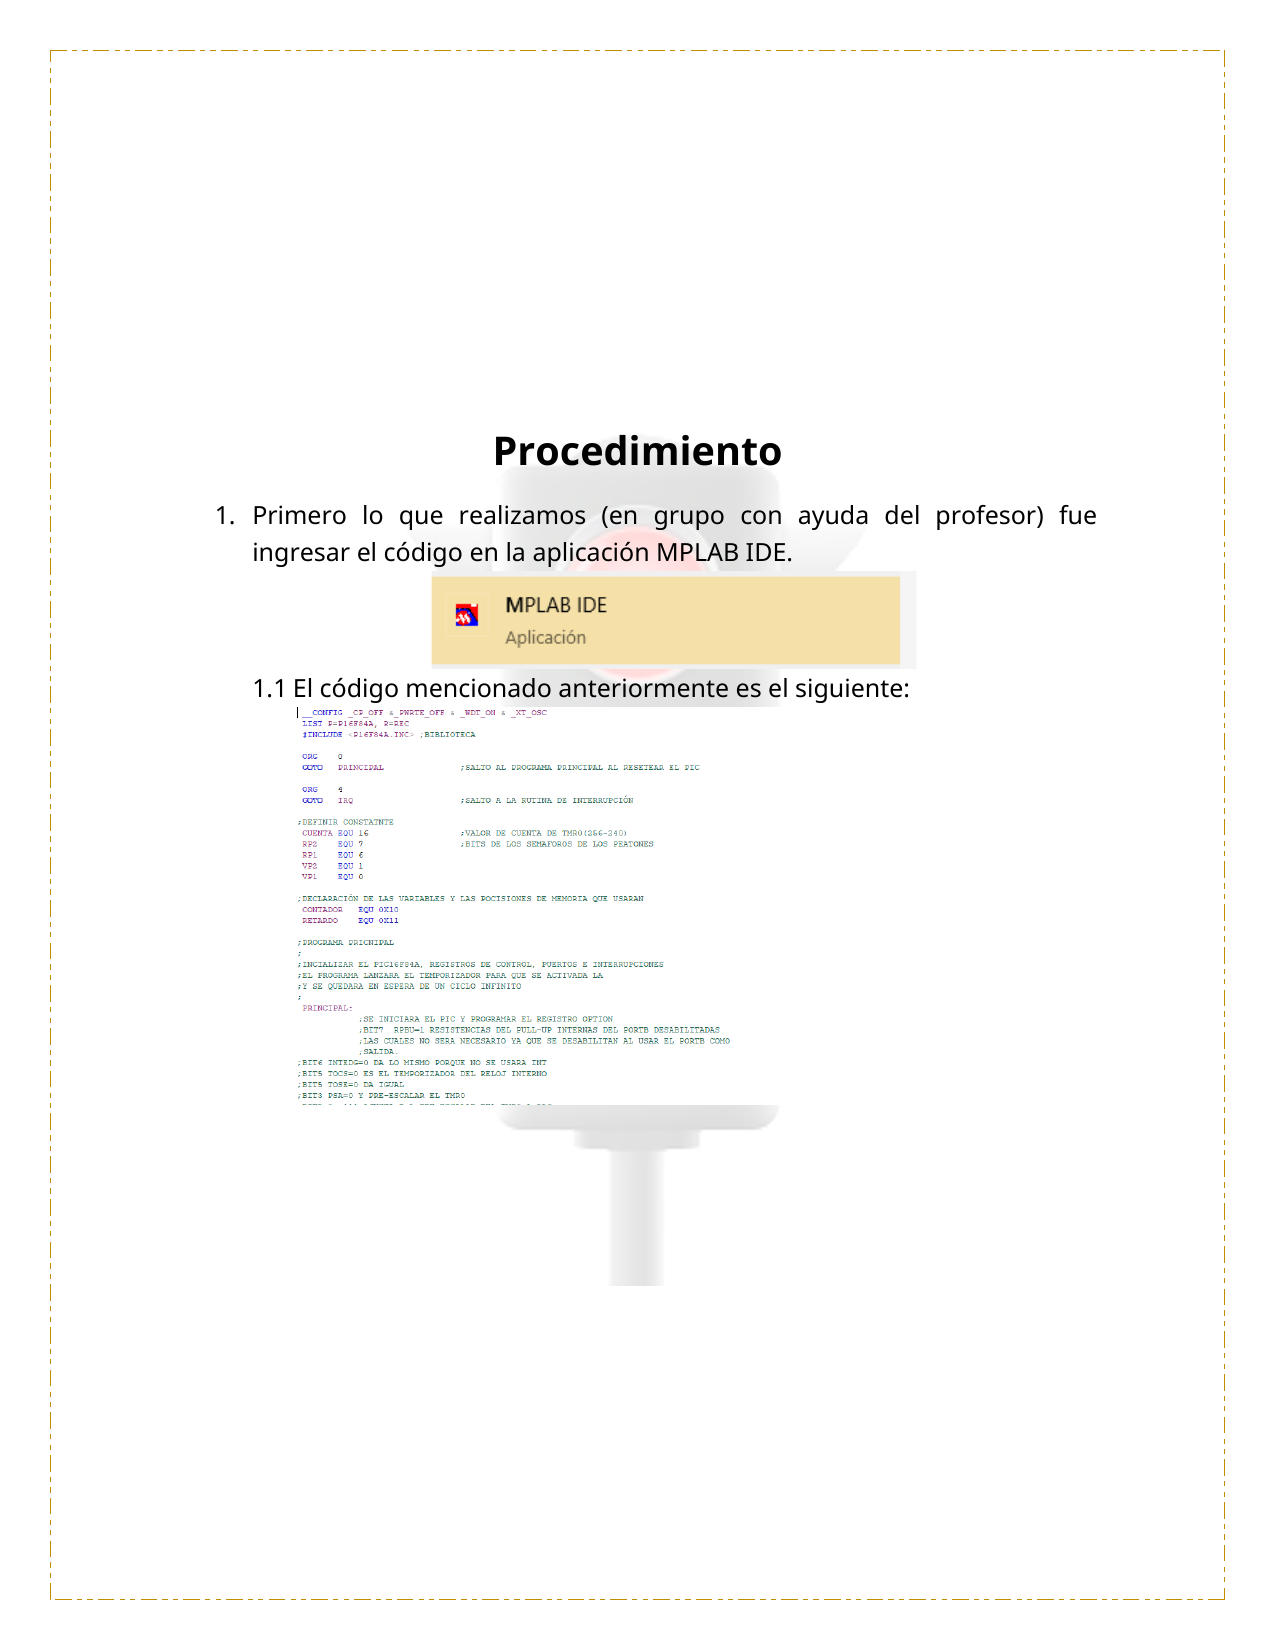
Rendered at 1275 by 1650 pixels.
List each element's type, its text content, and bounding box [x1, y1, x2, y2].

text Procedimiento [177, 423, 1098, 477]
picture [431, 571, 919, 669]
picture [292, 707, 1172, 1105]
list Primero lo que realizamos (en grupo con ayuda del profesor) fue ingresar el código en la aplicación MPLAB IDE. [214, 497, 1098, 568]
list El código mencionado anteriormente es el siguiente: [252, 671, 1098, 705]
